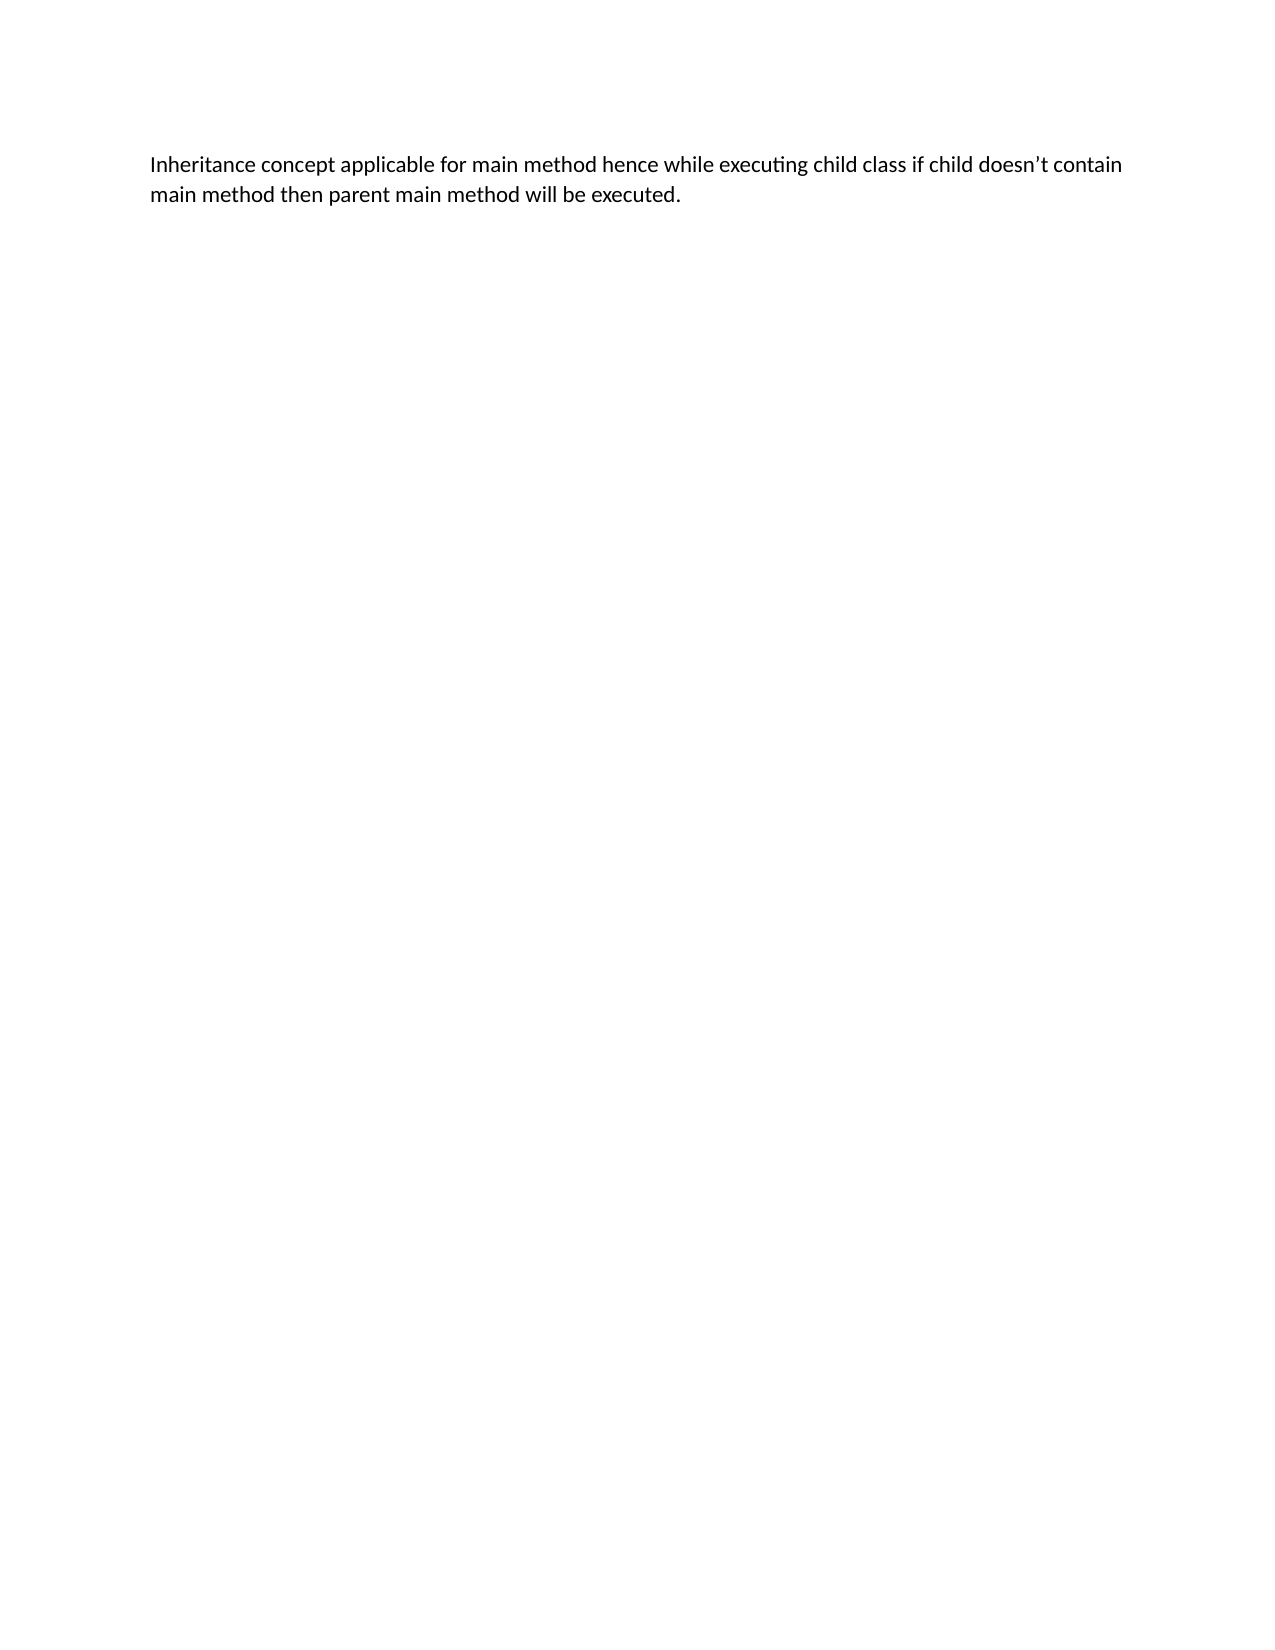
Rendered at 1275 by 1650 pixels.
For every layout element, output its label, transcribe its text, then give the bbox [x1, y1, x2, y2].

text Inheritance concept applicable for main method hence while executing child class if child doesn’t contain main method then parent main method will be executed. [150, 150, 1125, 208]
